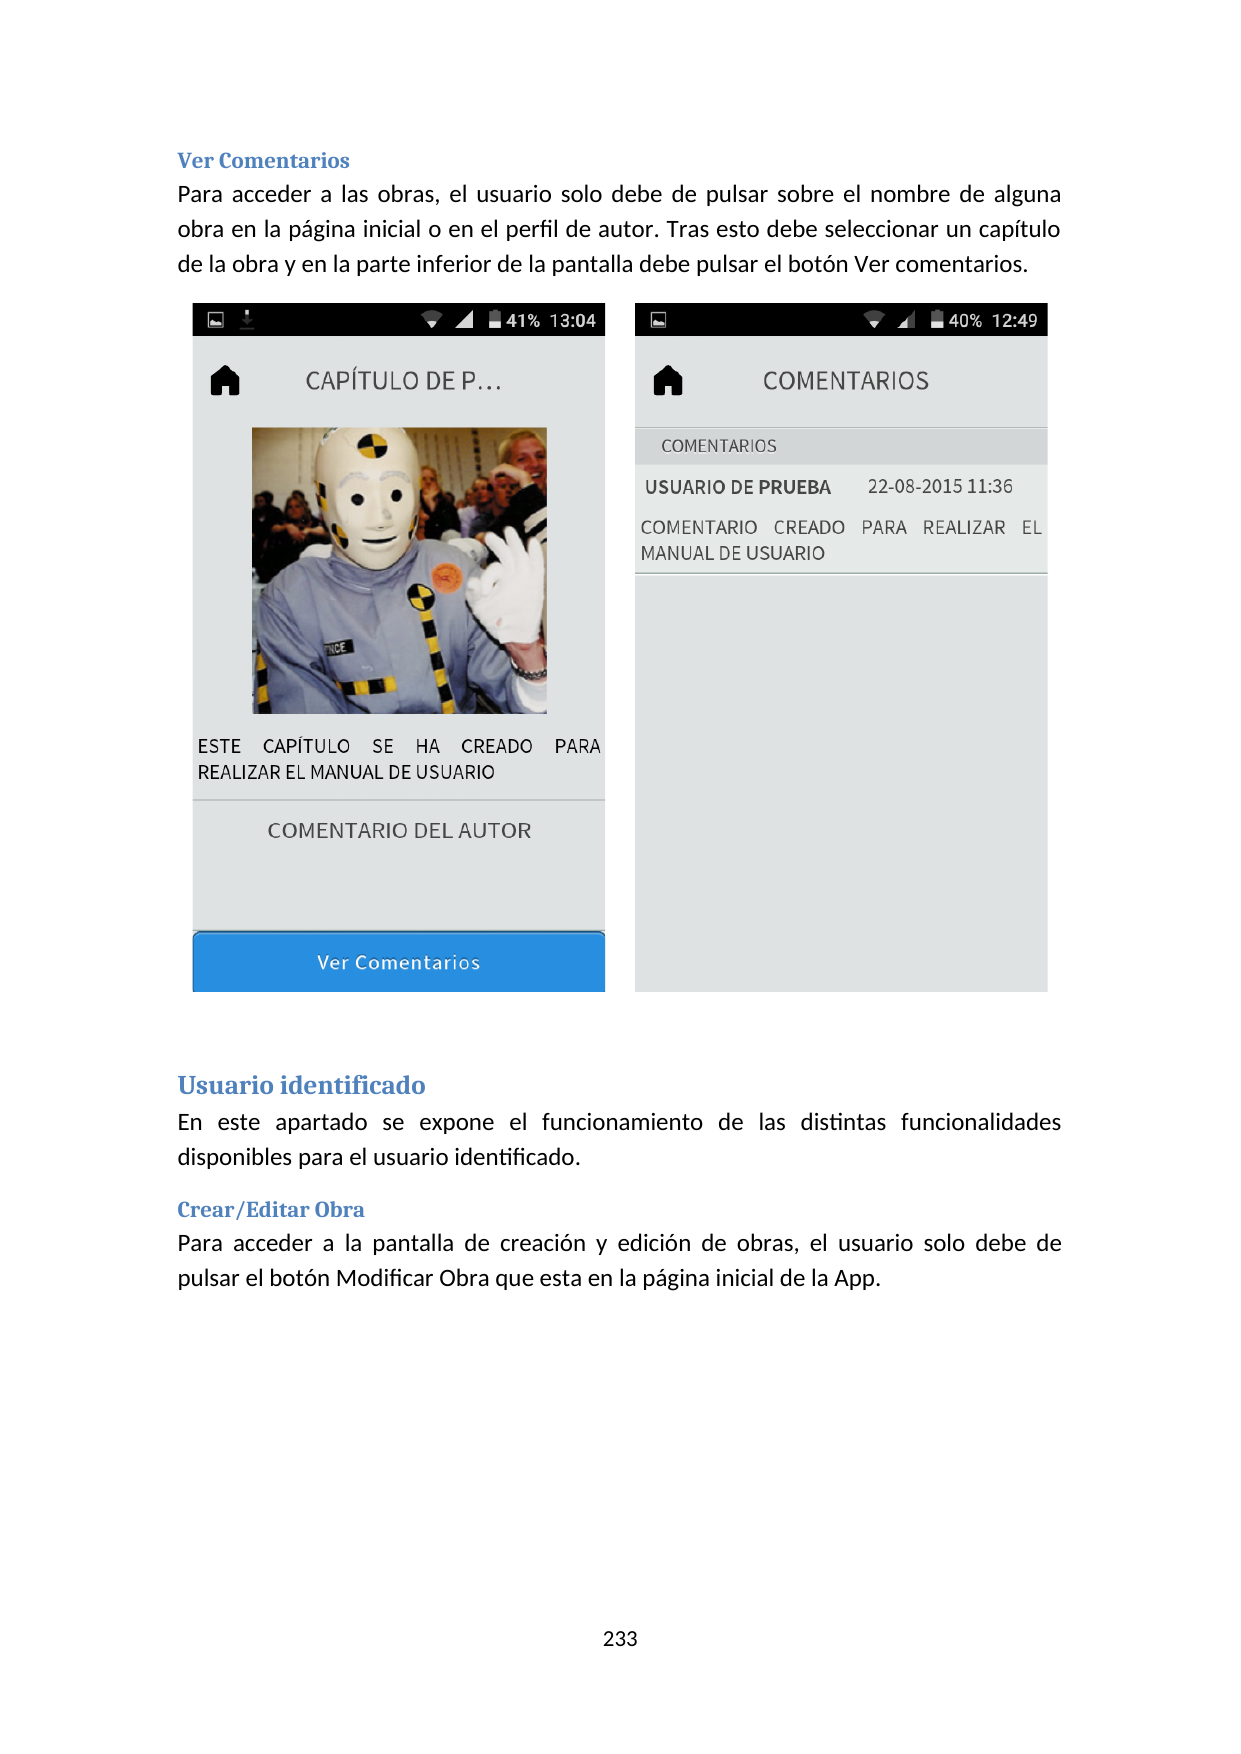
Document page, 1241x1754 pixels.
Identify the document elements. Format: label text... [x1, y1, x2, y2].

text Para acceder a las obras, el usuario solo debe de pulsar sobre el nombre de alguna obra en la página inicial o en el perfil de autor. Tras esto debe seleccionar un capítulo de la obra y en la parte inferior de la pantalla debe pulsar el botón Ver comentarios. [177, 178, 1063, 278]
text Para acceder a la pantalla de creación y edición de obras, el usuario solo debe de pulsar el botón Modificar Obra que esta en la página inicial de la App. [177, 1227, 1063, 1292]
text En este apartado se expone el funcionamiento de las distintas funcionalidades disponibles para el usuario identificado. [177, 1106, 1063, 1171]
subtitle Crear/Editar Obra [177, 1197, 1063, 1223]
subtitle Usuario identificado [177, 1070, 1063, 1101]
subtitle Ver Comentarios [177, 148, 1063, 174]
picture [635, 303, 1048, 992]
picture [192, 303, 606, 992]
